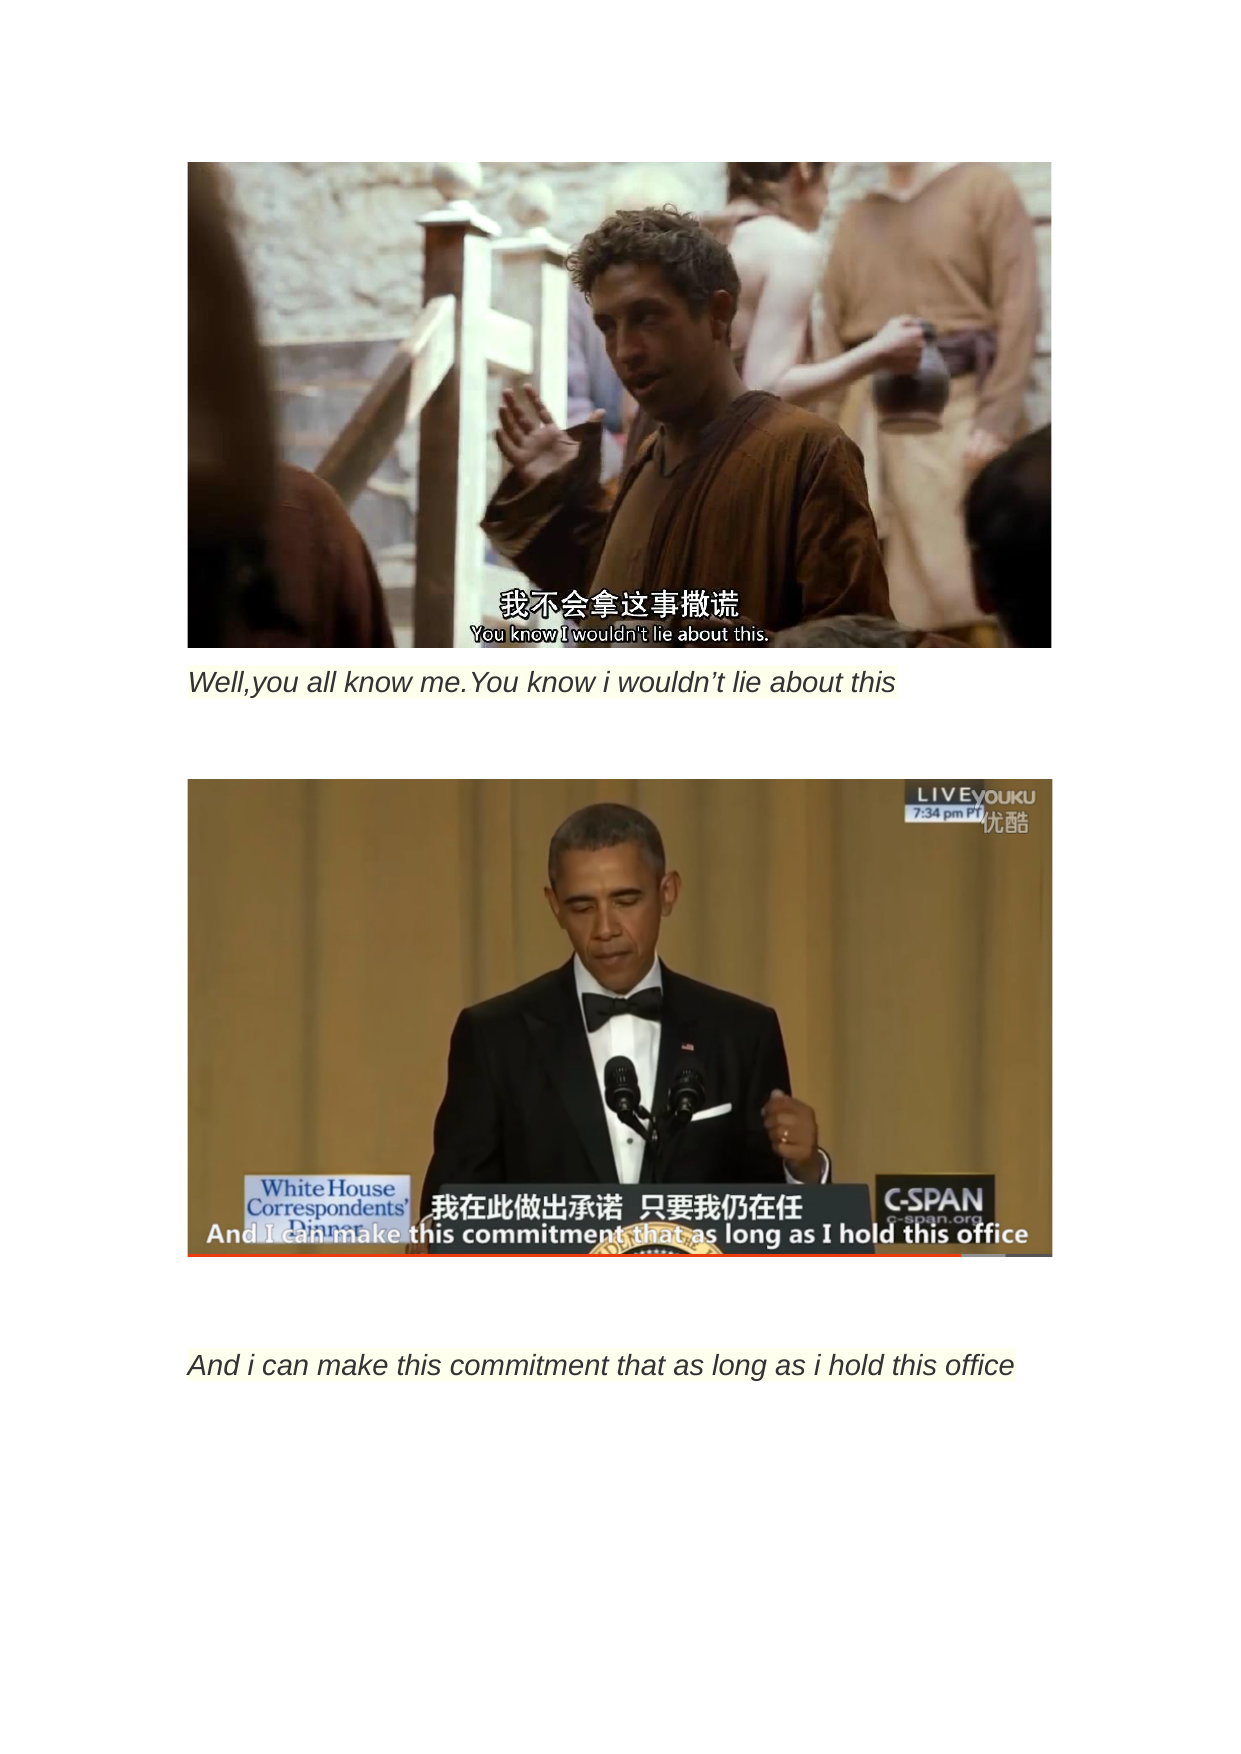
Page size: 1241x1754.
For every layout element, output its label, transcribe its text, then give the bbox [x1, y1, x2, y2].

picture [187, 162, 1052, 648]
picture [187, 779, 1053, 1257]
list And i can make this commitment that as long as i hold this office [187, 1332, 1053, 1397]
list Well,you all know me.You know i wouldn’t lie about this [187, 649, 1053, 714]
